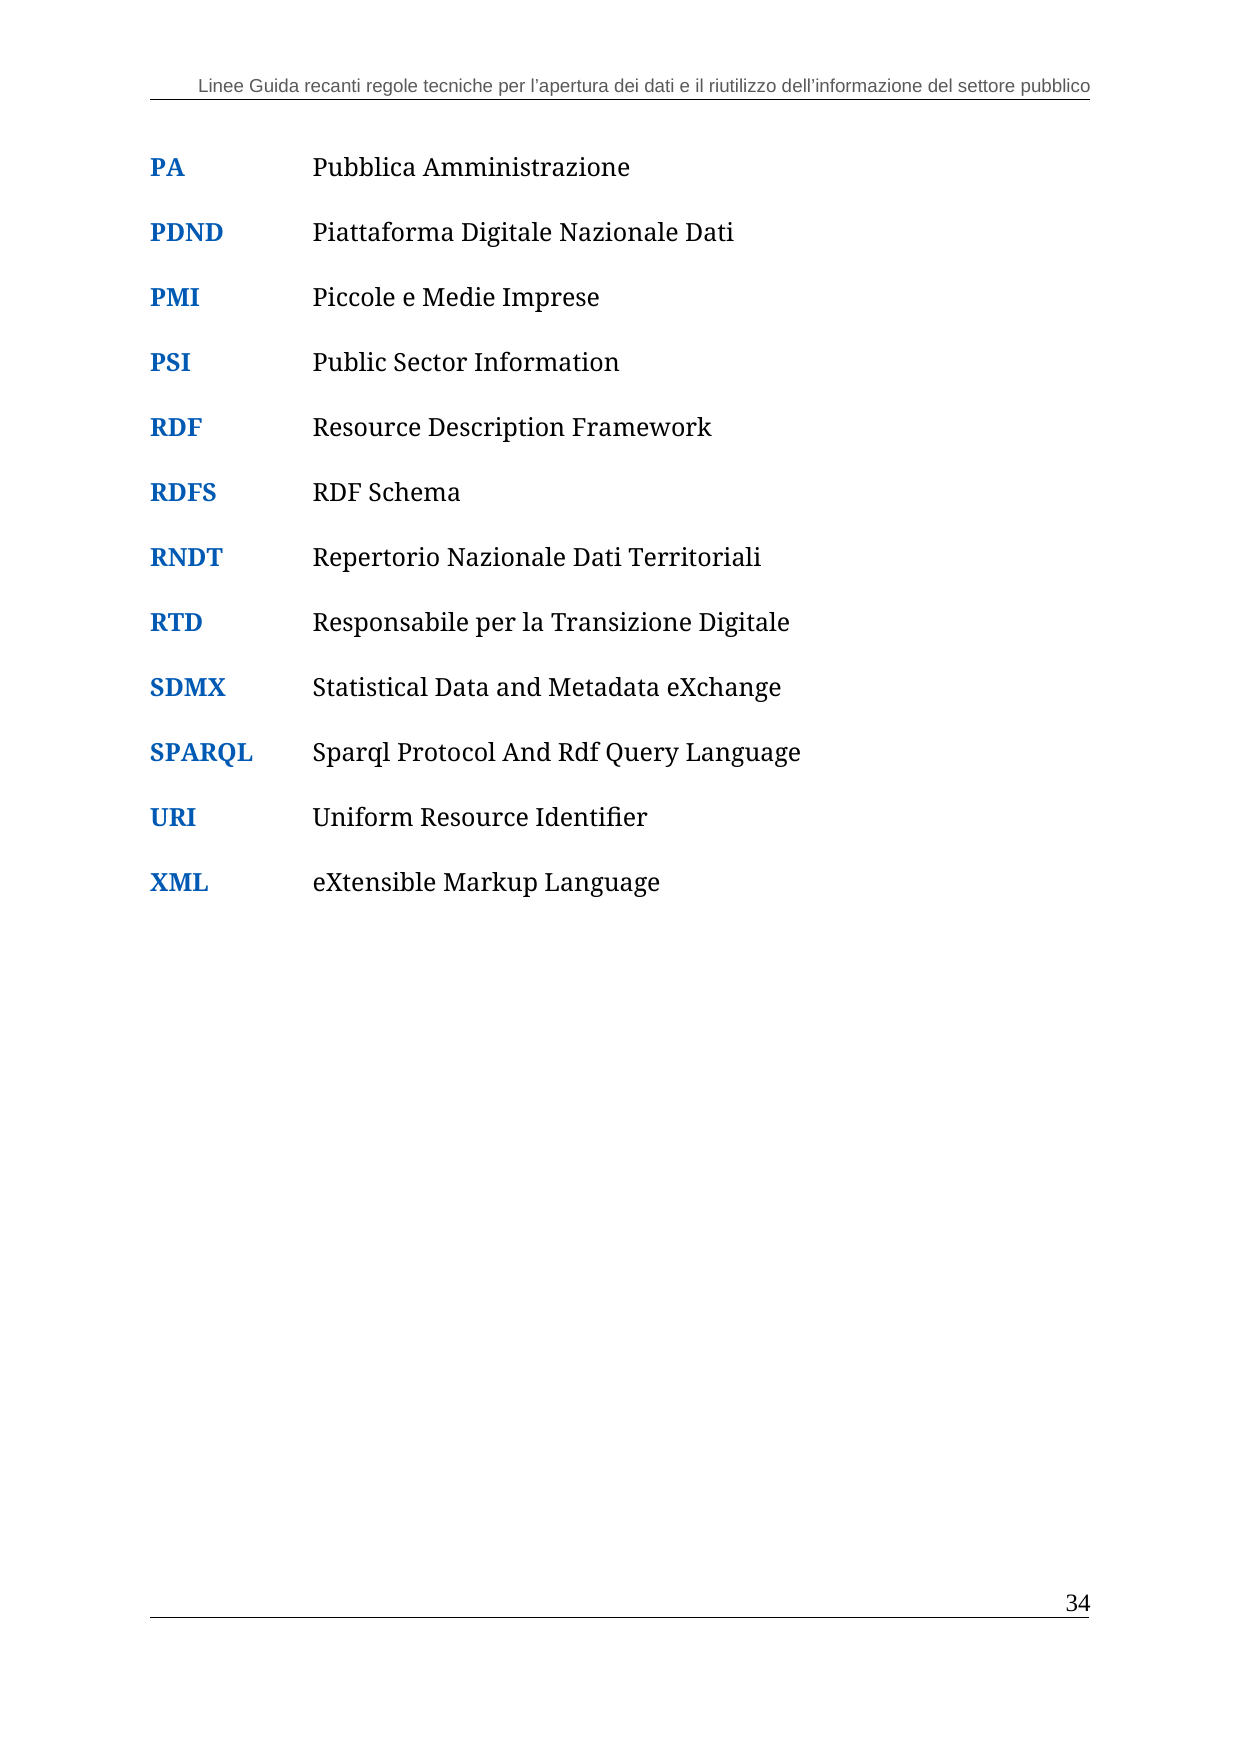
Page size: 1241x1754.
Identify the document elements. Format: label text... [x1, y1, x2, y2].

table_cell SPARQL [150, 735, 312, 800]
table_cell SDMX [150, 670, 312, 735]
table_cell Uniform Resource Identifier [313, 800, 1213, 865]
table_cell PMI [150, 280, 312, 345]
table_cell RDFS [150, 475, 312, 540]
table_cell Repertorio Nazionale Dati Territoriali [313, 540, 1213, 605]
table_cell Responsabile per la Transizione Digitale [313, 605, 1213, 670]
table_cell Piattaforma Digitale Nazionale Dati [313, 215, 1213, 280]
table_cell PDND [150, 215, 312, 280]
table_cell Resource Description Framework [313, 410, 1213, 475]
table_cell URI [150, 800, 312, 865]
table_cell RTD [150, 605, 312, 670]
table_cell Public Sector Information [313, 345, 1213, 410]
table_cell PA [150, 150, 312, 215]
table_cell RDF Schema [313, 475, 1213, 540]
table_cell RNDT [150, 540, 312, 605]
table_cell XML [150, 865, 312, 930]
table_cell Sparql Protocol And Rdf Query Language [313, 735, 1213, 800]
table_cell Statistical Data and Metadata eXchange [313, 670, 1213, 735]
table_cell Pubblica Amministrazione [313, 150, 1213, 215]
table_cell RDF [150, 410, 312, 475]
table_cell PSI [150, 345, 312, 410]
table_cell Piccole e Medie Imprese [313, 280, 1213, 345]
table_cell eXtensible Markup Language [313, 865, 1213, 930]
